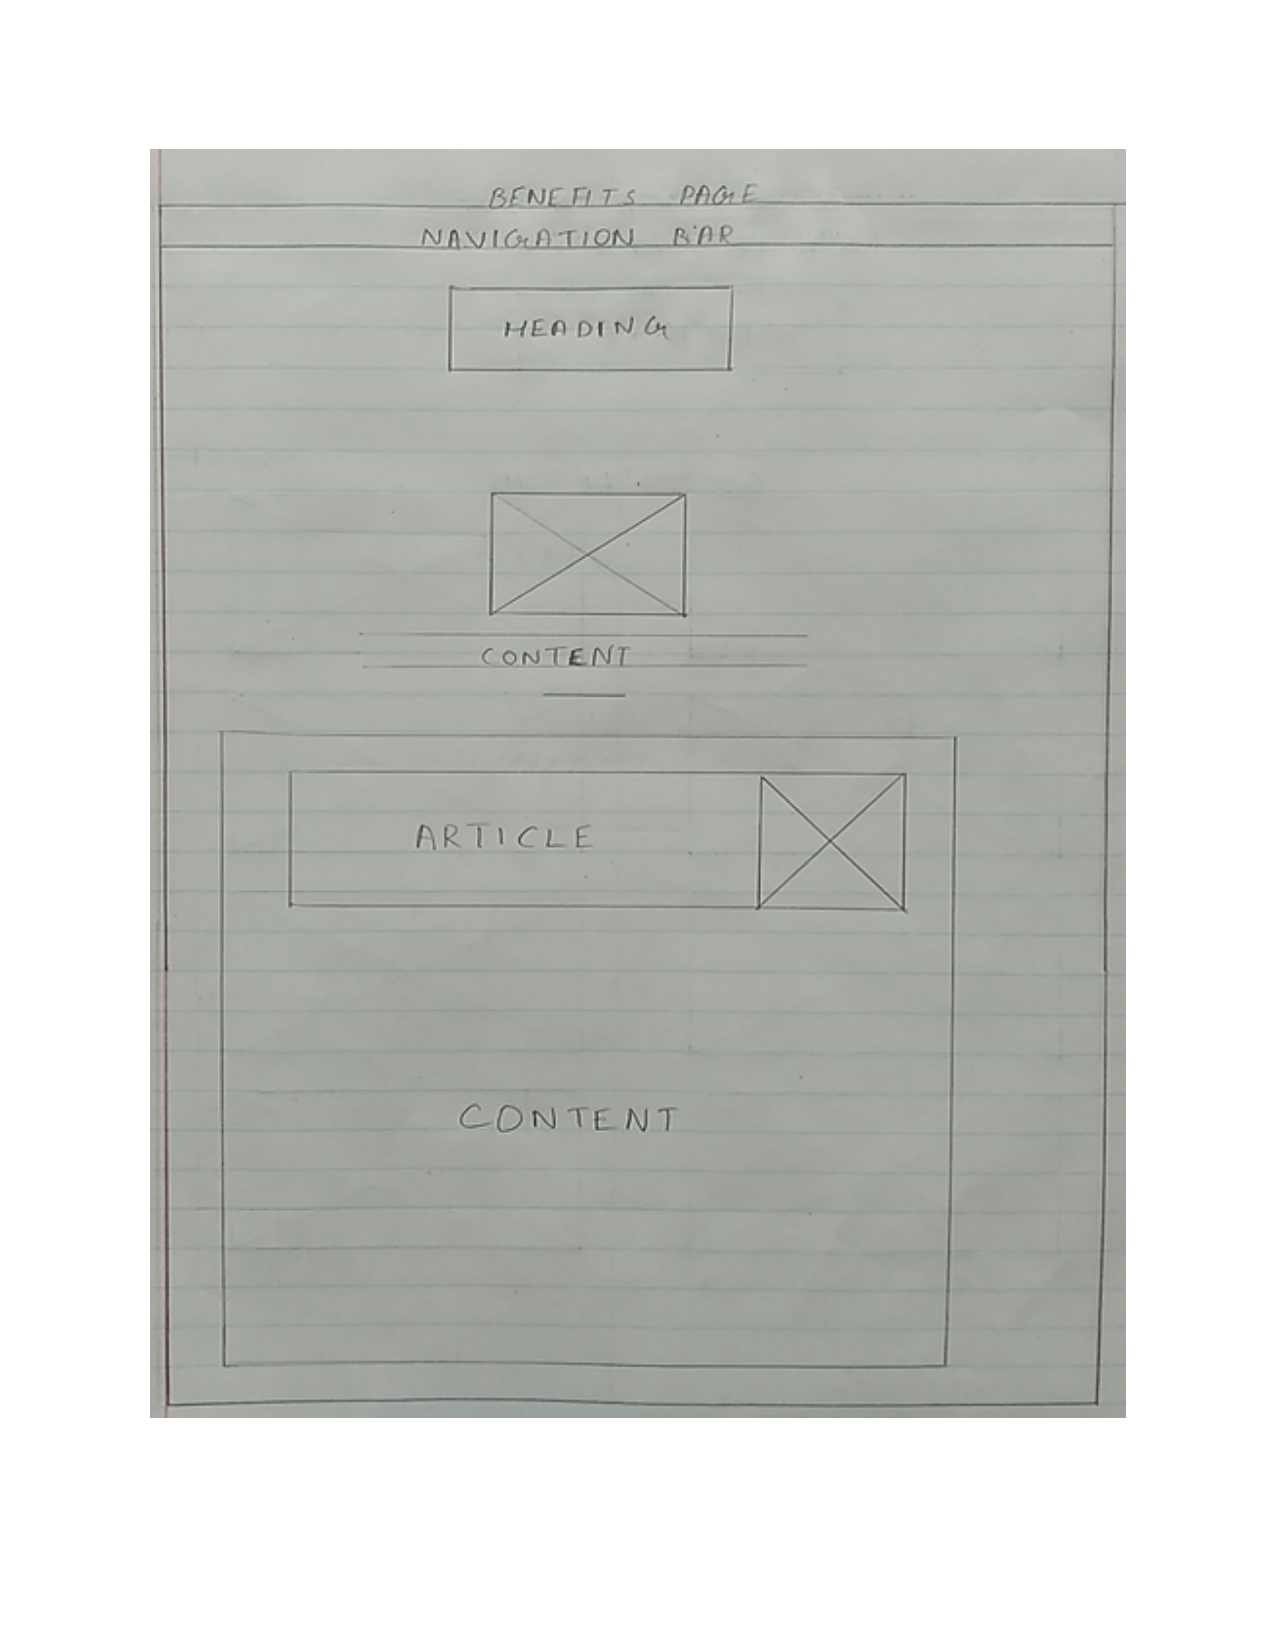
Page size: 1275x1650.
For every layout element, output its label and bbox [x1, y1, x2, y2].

picture [150, 149, 1126, 1418]
